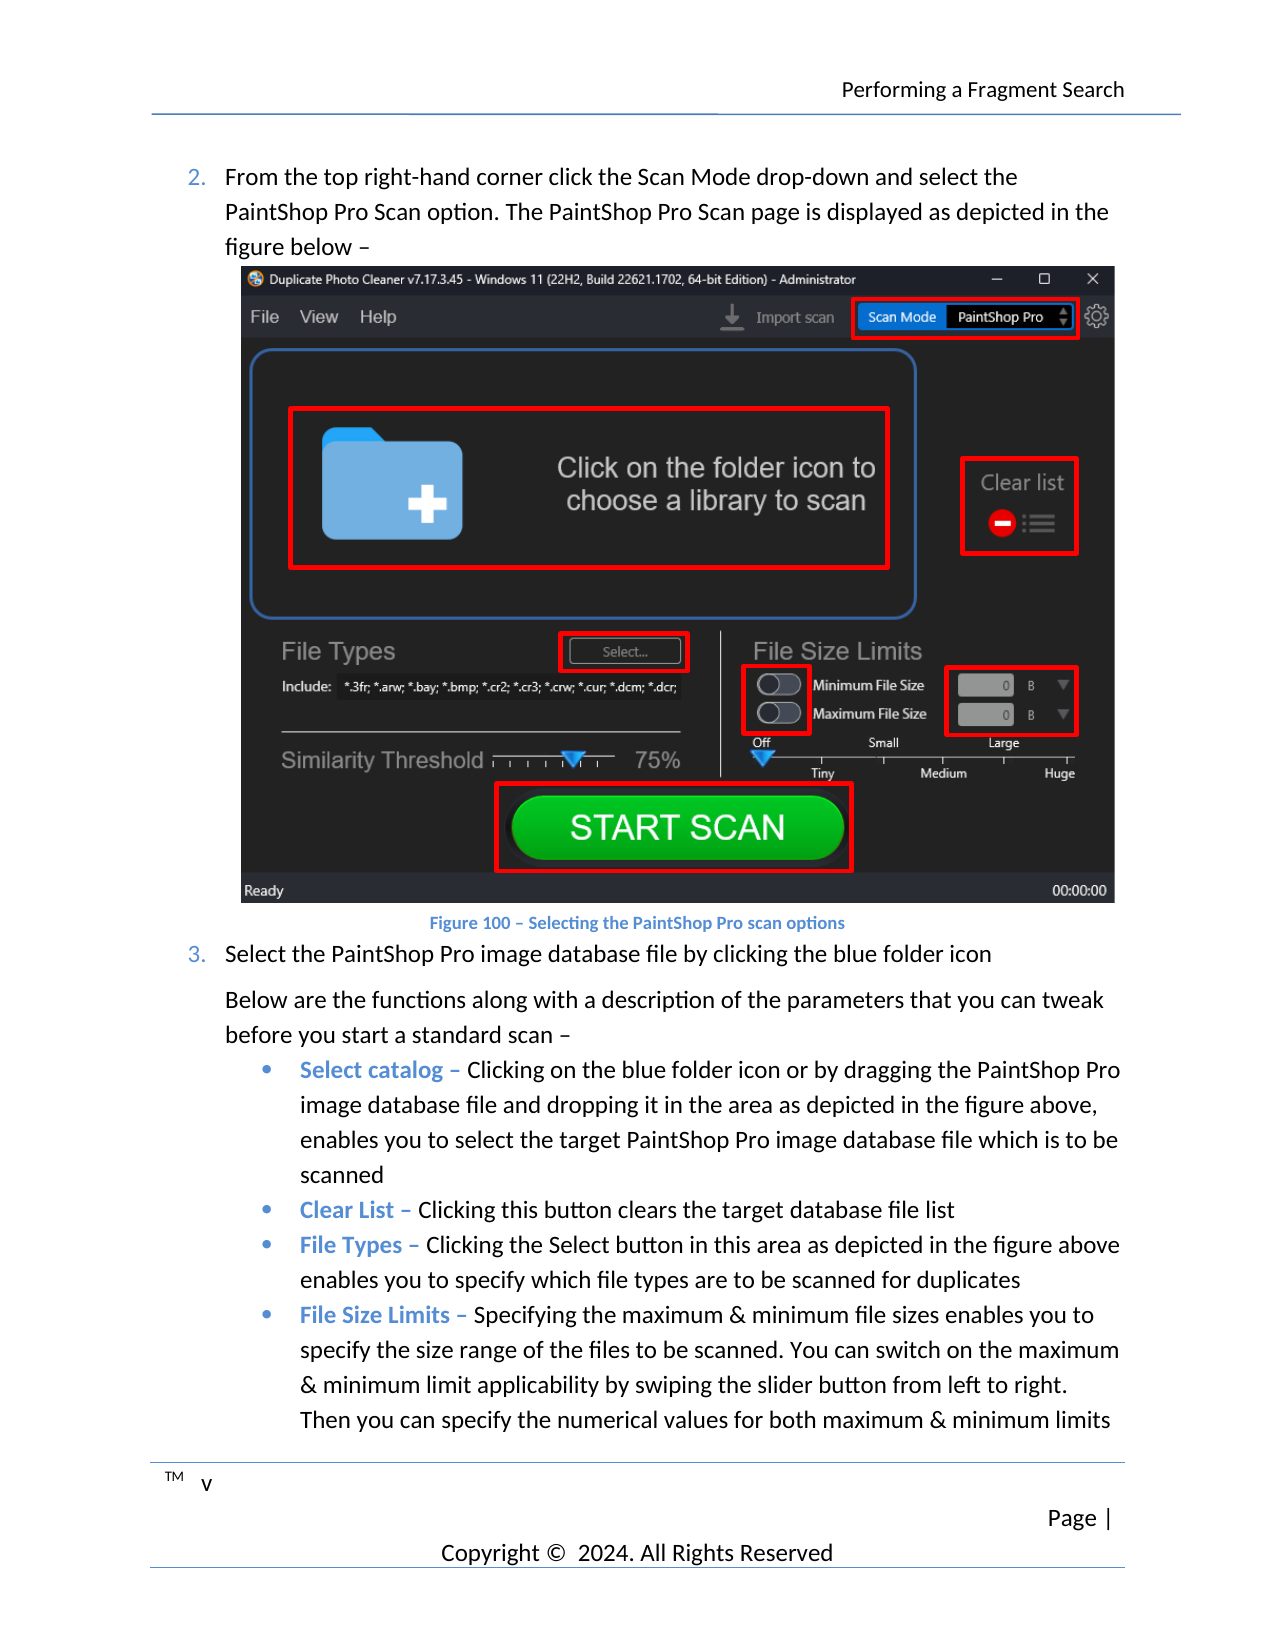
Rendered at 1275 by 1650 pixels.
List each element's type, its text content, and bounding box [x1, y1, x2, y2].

list From the top right-hand corner click the Scan Mode drop-down and select the PaintShop Pro Scan option. The PaintShop Pro Scan page is displayed as depicted in the figure below – [187, 161, 1125, 262]
list File Types – Clicking the Select button in this area as depicted in the figure above enables you to specify which file types are to be scanned for duplicates [262, 1230, 1125, 1295]
list Select the PaintShop Pro image database file by clicking the blue folder icon [187, 938, 1125, 969]
list Below are the functions along with a description of the parameters that you can tweak before you start a standard scan – [225, 985, 1125, 1050]
text Figure 100 – Selecting the PaintShop Pro scan options [150, 911, 1125, 934]
list Select catalog – Clicking on the blue folder icon or by dragging the PaintShop Pro image database file and dropping it in the area as depicted in the figure above, enables you to select the target PaintShop Pro image database file which is to be scanned [262, 1055, 1125, 1190]
list Clear List – Clicking this button clears the target database file list [262, 1195, 1125, 1225]
picture [241, 266, 1115, 903]
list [262, 1300, 1125, 1435]
